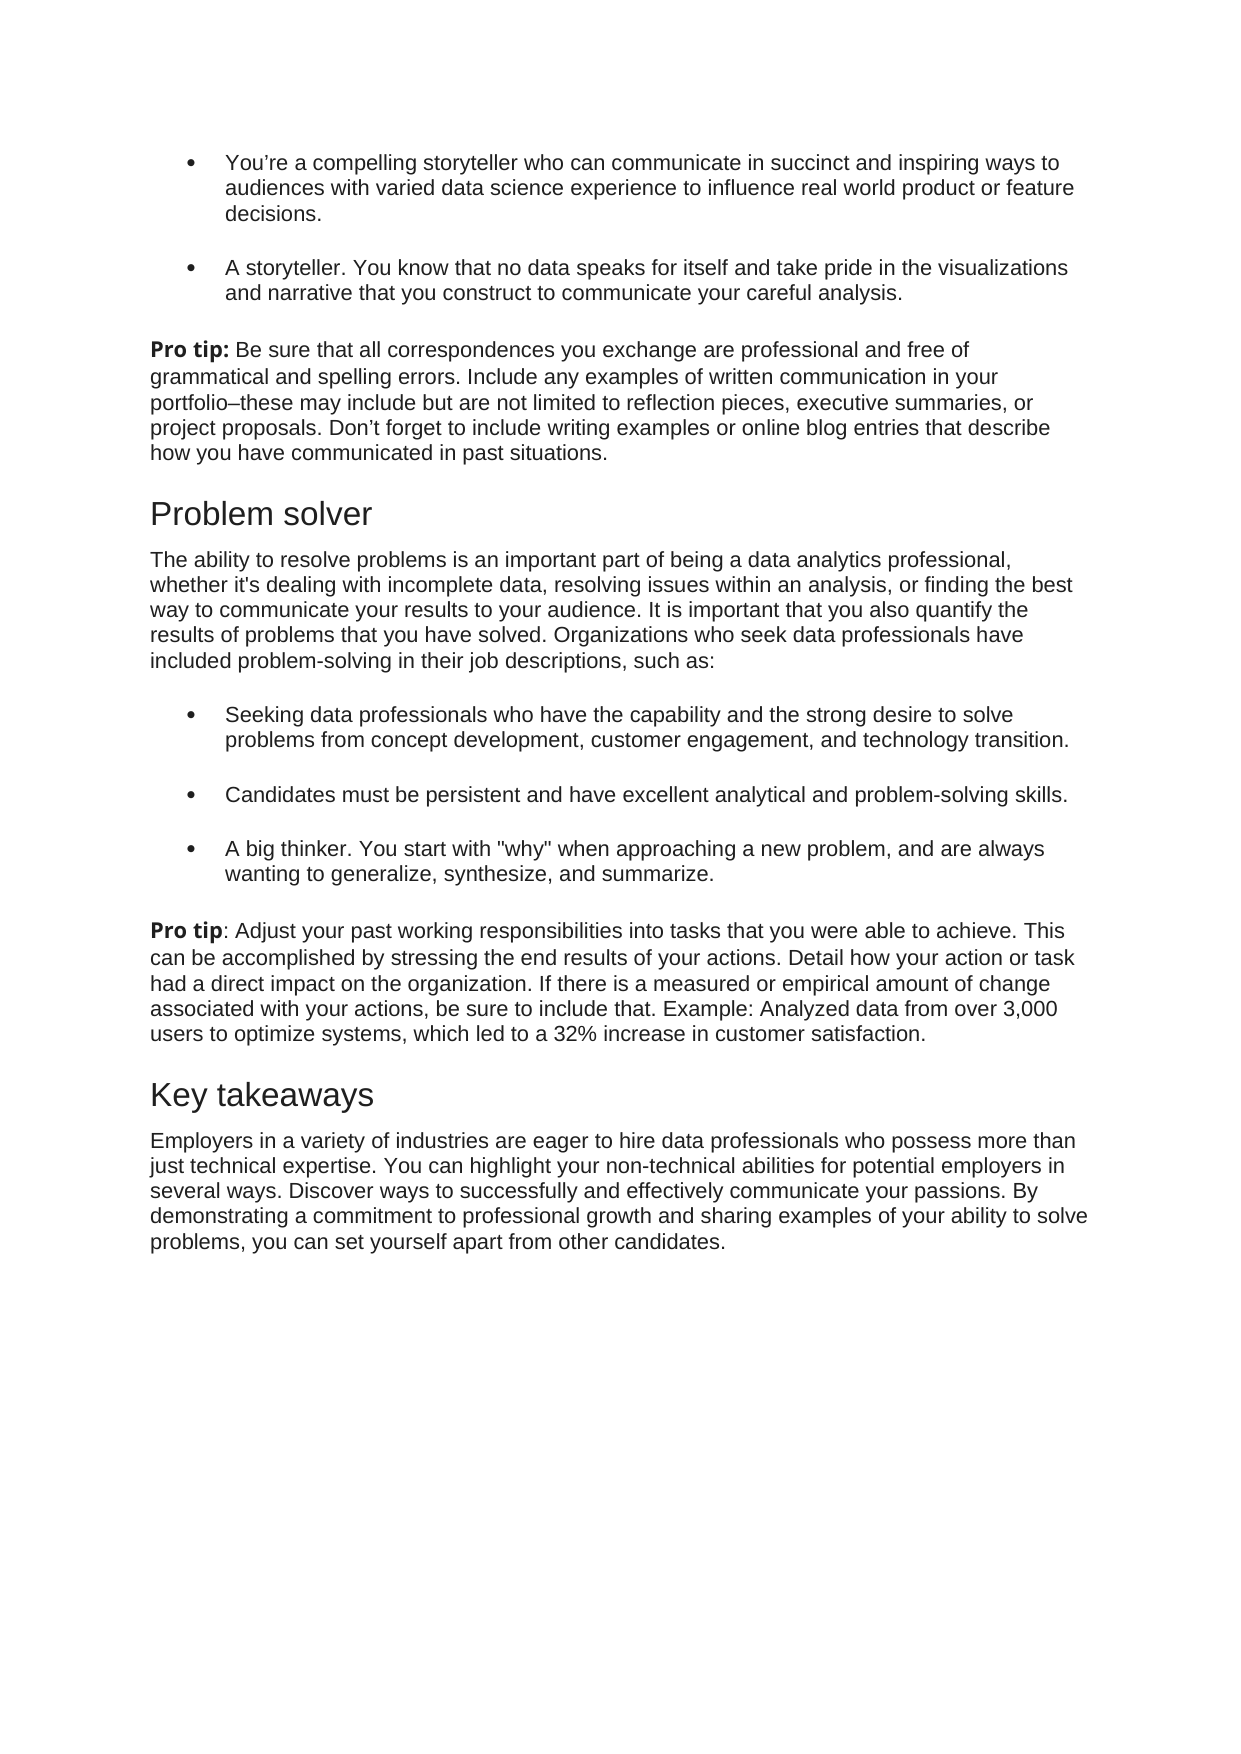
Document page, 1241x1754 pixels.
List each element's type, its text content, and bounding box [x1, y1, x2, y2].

text Pro tip: Adjust your past working responsibilities into tasks that you were able to achieve. This can be accomplished by stressing the end results of your actions. Detail how your action or task had a direct impact on the organization. If there is a measured or empirical amount of change associated with your actions, be sure to include that. Example: Analyzed data from over 3,000 users to optimize systems, which led to a 32% increase in customer satisfaction. [150, 915, 1090, 1046]
list Seeking data professionals who have the capability and the strong desire to solve problems from concept development, customer engagement, and technology transition. [187, 702, 1090, 752]
list You’re a compelling storyteller who can communicate in succinct and inspiring ways to audiences with varied data science experience to influence real world product or feature decisions. [187, 150, 1090, 226]
list Candidates must be persistent and have excellent analytical and problem-solving skills. [187, 781, 1090, 807]
list A storyteller. You know that no data speaks for itself and take pride in the visualizations and narrative that you construct to communicate your careful analysis. [187, 255, 1090, 305]
subtitle Key takeaways [150, 1075, 1090, 1114]
subtitle Problem solver [150, 494, 1090, 533]
text Pro tip: Be sure that all correspondences you exchange are professional and free of grammatical and spelling errors. Include any examples of written communication in your portfolio–these may include but are not limited to reflection pieces, executive summaries, or project proposals. Don’t forget to include writing examples or online blog entries that describe how you have communicated in past situations. [150, 334, 1090, 465]
text Employers in a variety of industries are eager to hire data professionals who possess more than just technical expertise. You can highlight your non-technical abilities for potential employers in several ways. Discover ways to successfully and effectively communicate your passions. By demonstrating a commitment to professional growth and sharing examples of your ability to solve problems, you can set yourself apart from other candidates. [150, 1128, 1090, 1254]
text The ability to resolve problems is an important part of being a data analytics professional, whether it's dealing with incomplete data, resolving issues within an analysis, or finding the best way to communicate your results to your audience. It is important that you also quantify the results of problems that you have solved. Organizations who seek data professionals have included problem-solving in their job descriptions, such as: [150, 547, 1090, 673]
list A big thinker. You start with "why" when approaching a new problem, and are always wanting to generalize, synthesize, and summarize. [187, 836, 1090, 886]
